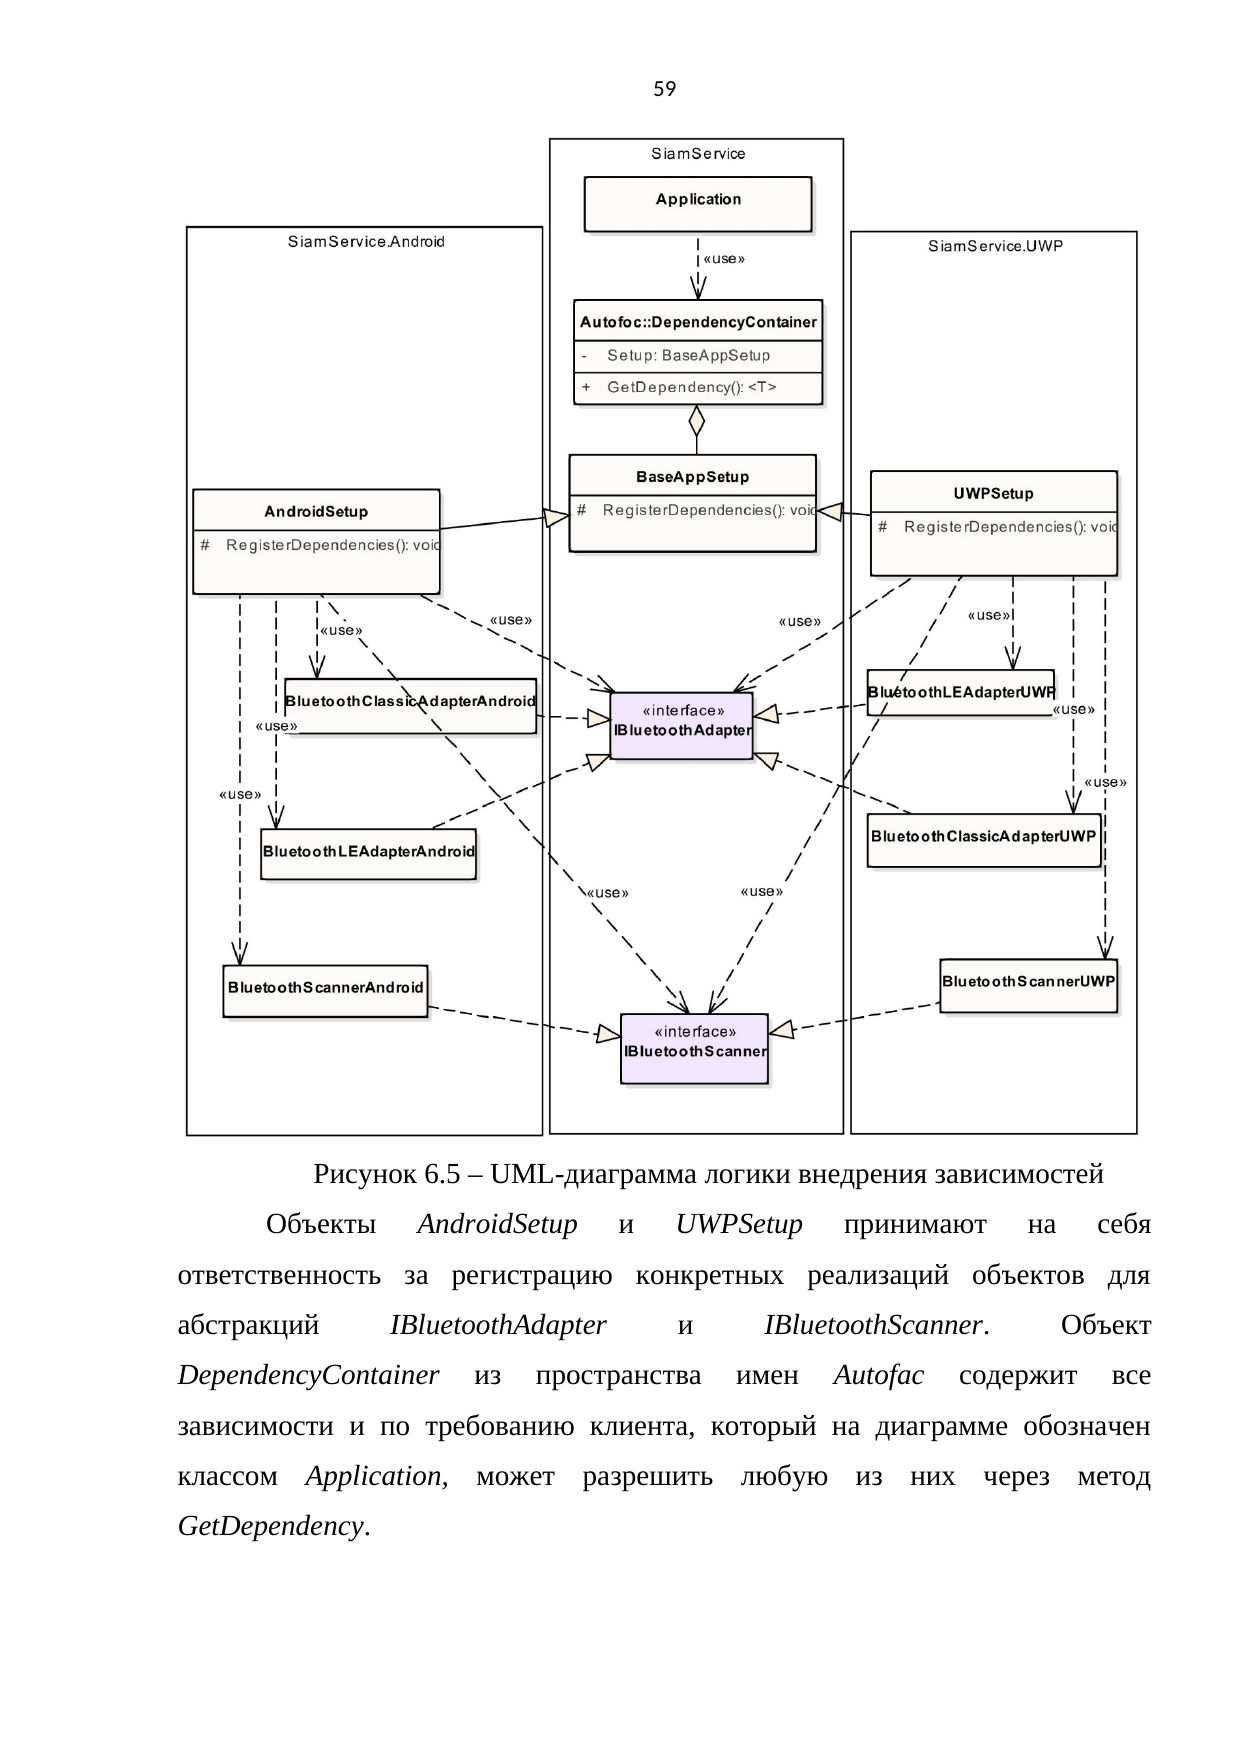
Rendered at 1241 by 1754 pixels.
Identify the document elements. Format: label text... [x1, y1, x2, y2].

picture [177, 129, 1152, 1143]
text Объекты AndroidSetup и UWPSetup принимают на себя ответственность за регистрацию конкретных реализаций объектов для абстракций IBluetoothAdapter и IBluetoothScanner. Объект DependencyContainer из пространства имен Autofac содержит все зависимости и по требованию клиента, который на диаграмме обозначен классом Application, может разрешить любую из них через метод GetDependency. [177, 1207, 1152, 1542]
list Рисунок 6.5 – UML-диаграмма логики внедрения зависимостей [177, 1156, 1152, 1190]
